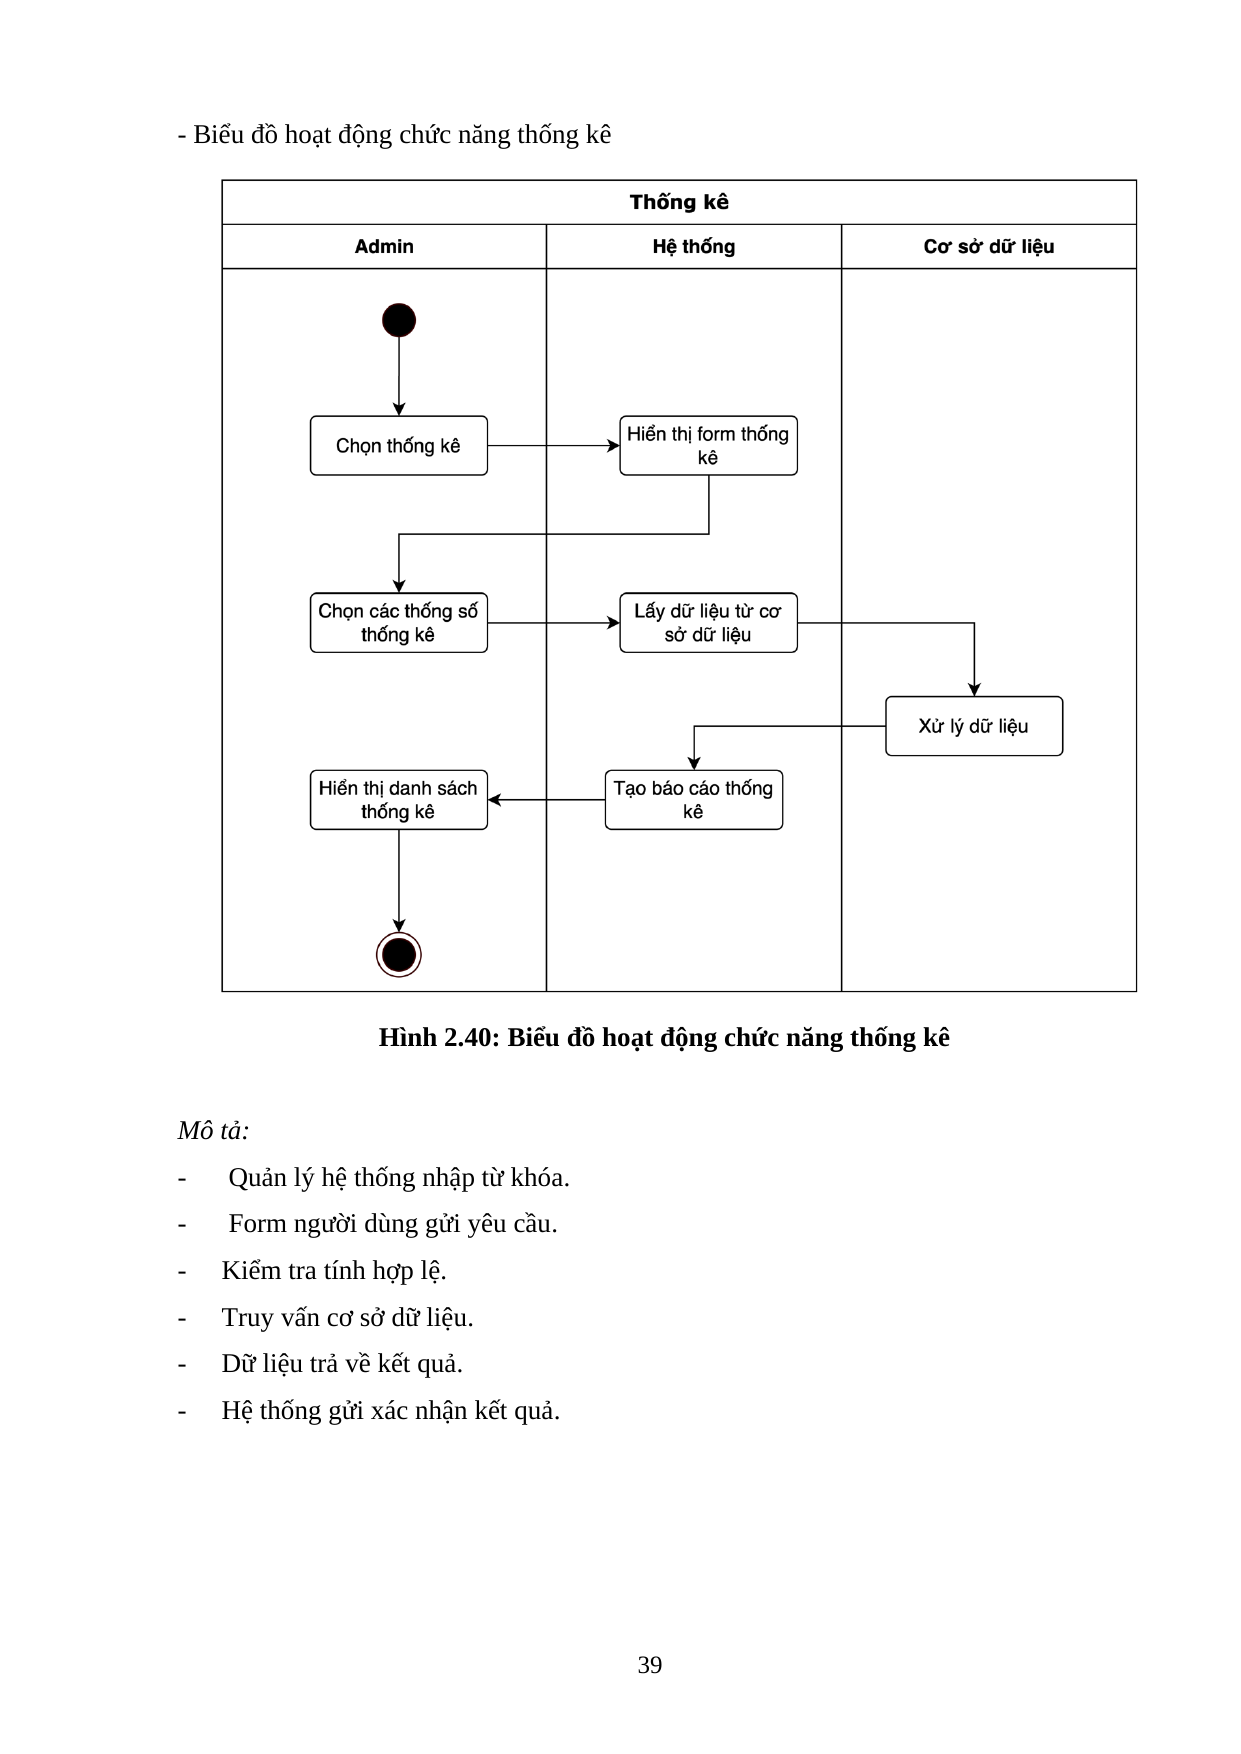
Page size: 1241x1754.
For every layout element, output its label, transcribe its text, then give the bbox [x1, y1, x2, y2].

list Dữ liệu trả về kết quả. [177, 1347, 1122, 1378]
text Mô tả: [177, 1114, 1122, 1145]
list Quản lý hệ thống nhập từ khóa. [177, 1161, 1122, 1192]
text Hình 2.40: Biểu đồ hoạt động chức năng thống kê [162, 1021, 1166, 1052]
list Truy vấn cơ sở dữ liệu. [177, 1301, 1122, 1332]
list Kiểm tra tính hợp lệ. [177, 1254, 1122, 1285]
text - Biểu đồ hoạt động chức năng thống kê [177, 118, 1122, 149]
list Hệ thống gửi xác nhận kết quả. [177, 1394, 1122, 1425]
picture [206, 164, 1152, 1007]
list Form người dùng gửi yêu cầu. [177, 1207, 1122, 1238]
